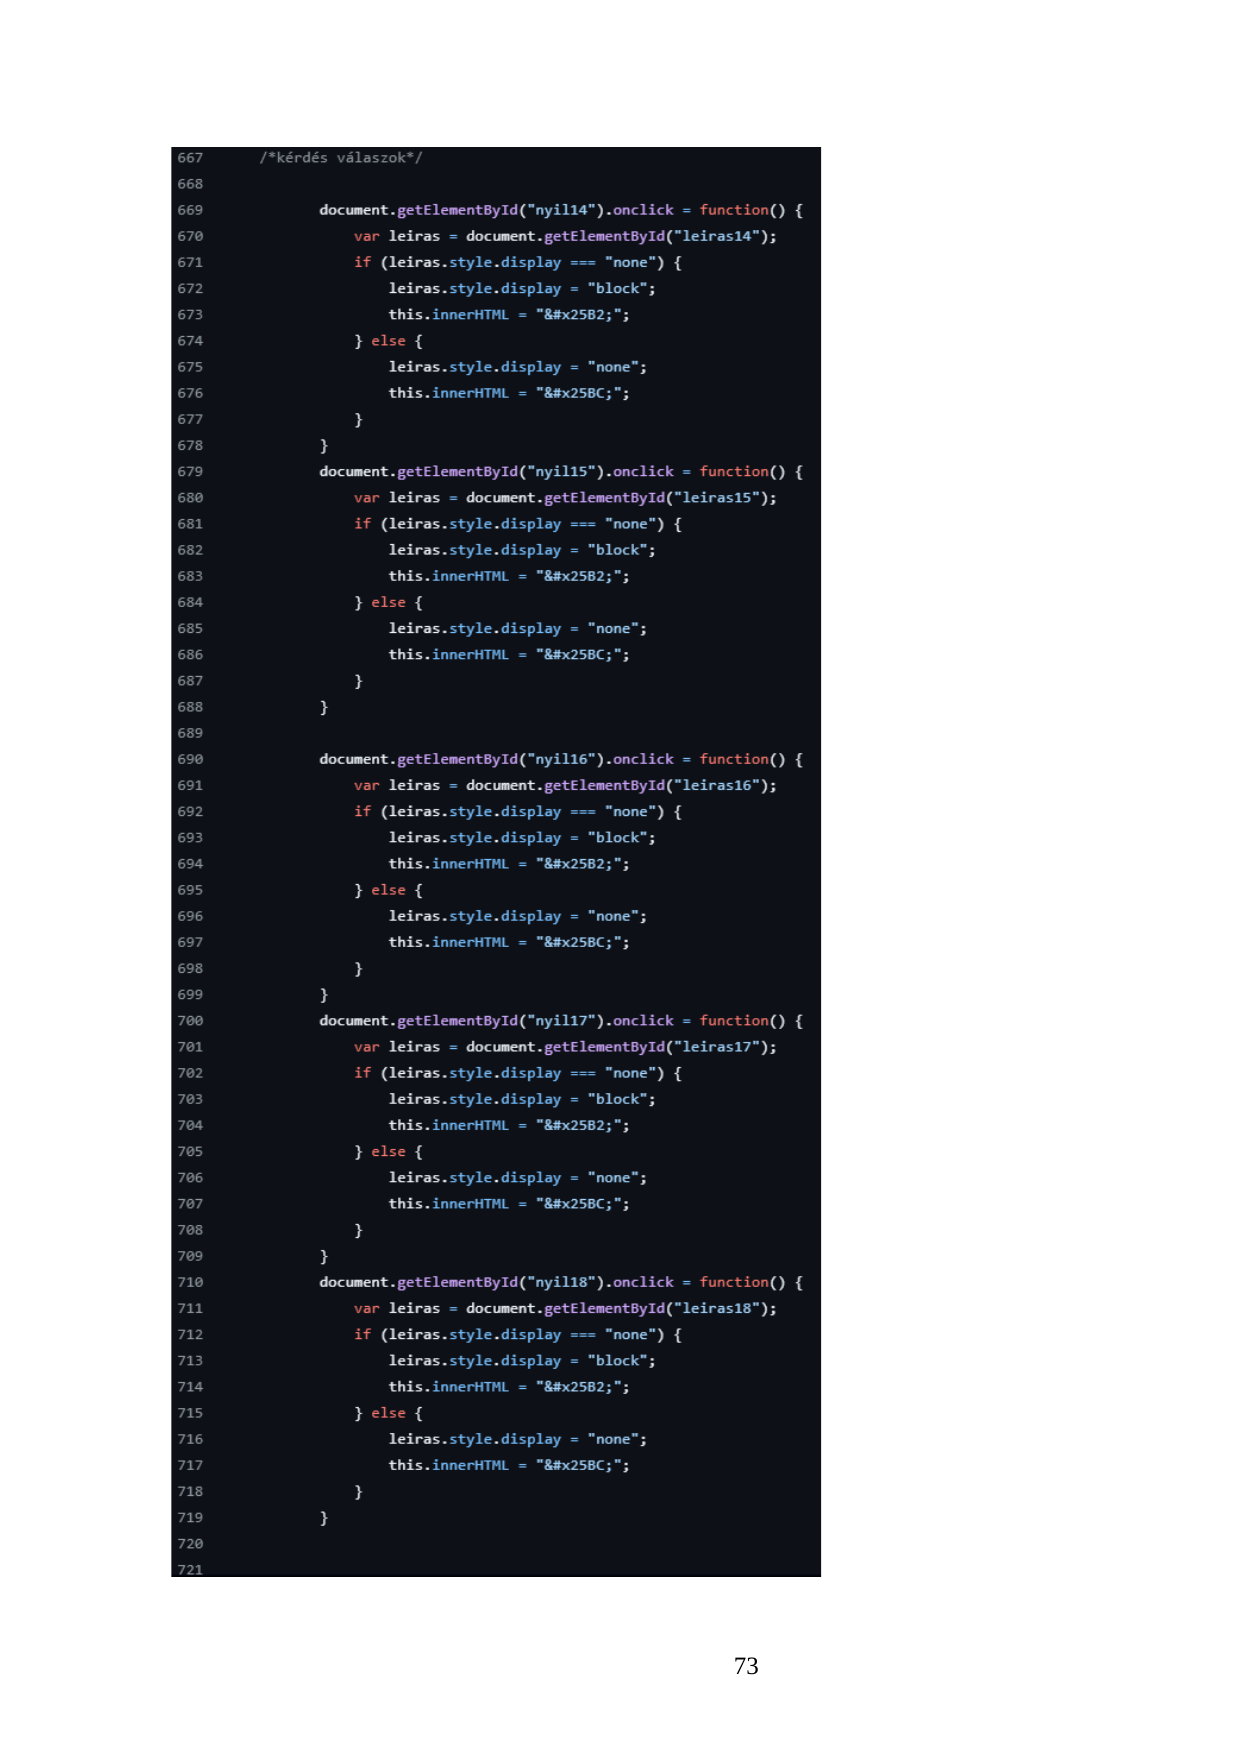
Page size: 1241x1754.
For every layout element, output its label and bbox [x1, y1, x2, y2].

picture [171, 147, 822, 1577]
